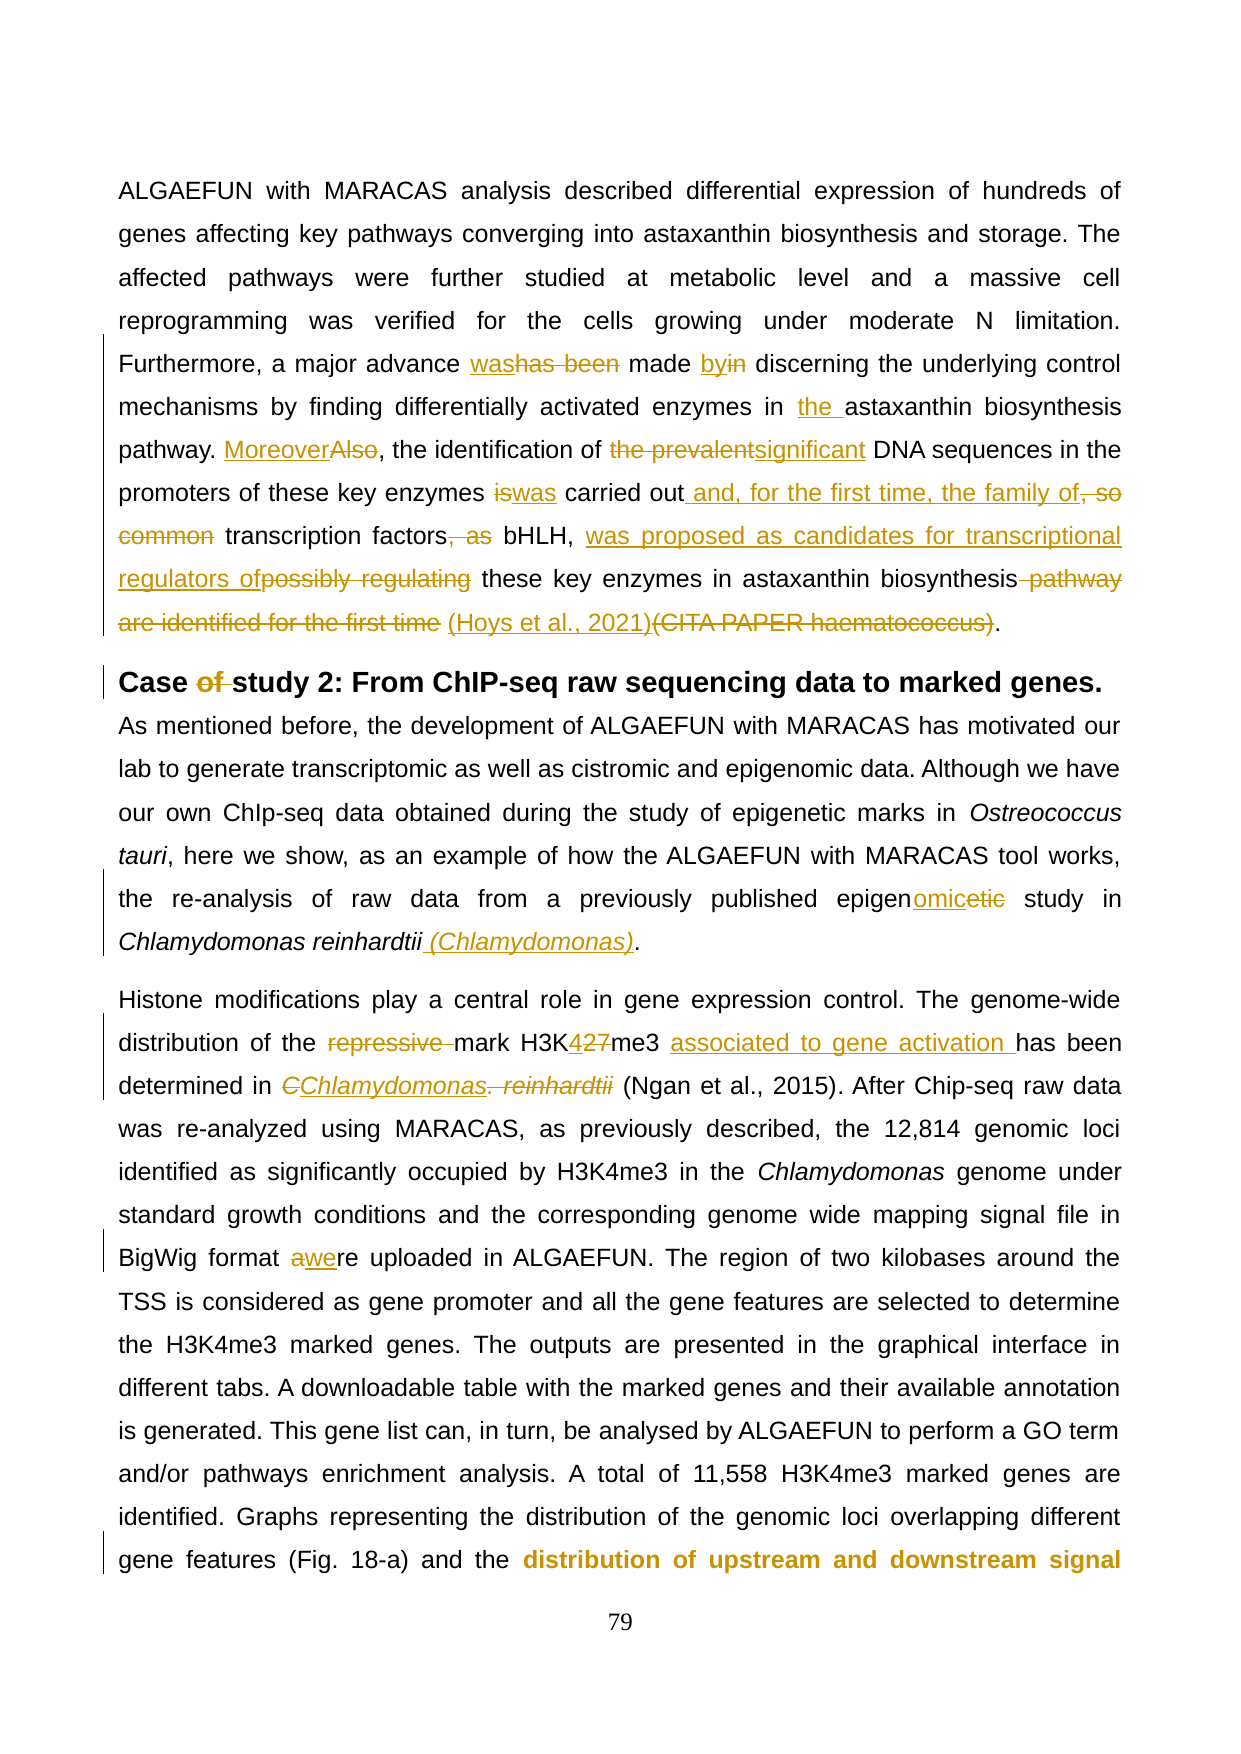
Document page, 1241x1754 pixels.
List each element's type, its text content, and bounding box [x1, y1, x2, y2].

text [118, 985, 1122, 1574]
text As mentioned before, the development of ALGAEFUN with MARACAS has motivated our lab to generate transcriptomic as well as cistromic and epigenomic data. Although we have our own ChIp-seq data obtained during the study of epigenetic marks in Ostreococcus tauri, here we show, as an example of how the ALGAEFUN with MARACAS tool works, the re-analysis of raw data from a previously published epigen study in Chlamydomonas reinhardtii. [118, 711, 1122, 956]
text ALGAEFUN with MARACAS analysis described differential expression of hundreds of genes affecting key pathways converging into astaxanthin biosynthesis and storage. The affected pathways were further studied at metabolic level and a massive cell reprogramming was verified for the cells growing under moderate N limitation. Furthermore, a major advance made discerning the underlying control mechanisms by finding differentially activated enzymes in astaxanthin biosynthesis pathway. , the identification of DNA sequences in the promoters of these key enzymes carried out transcription factors bHLH, these key enzymes in astaxanthin biosynthesis . [118, 176, 1122, 636]
subtitle Case study 2: From ChIP-seq raw sequencing data to marked genes. [118, 665, 1122, 699]
